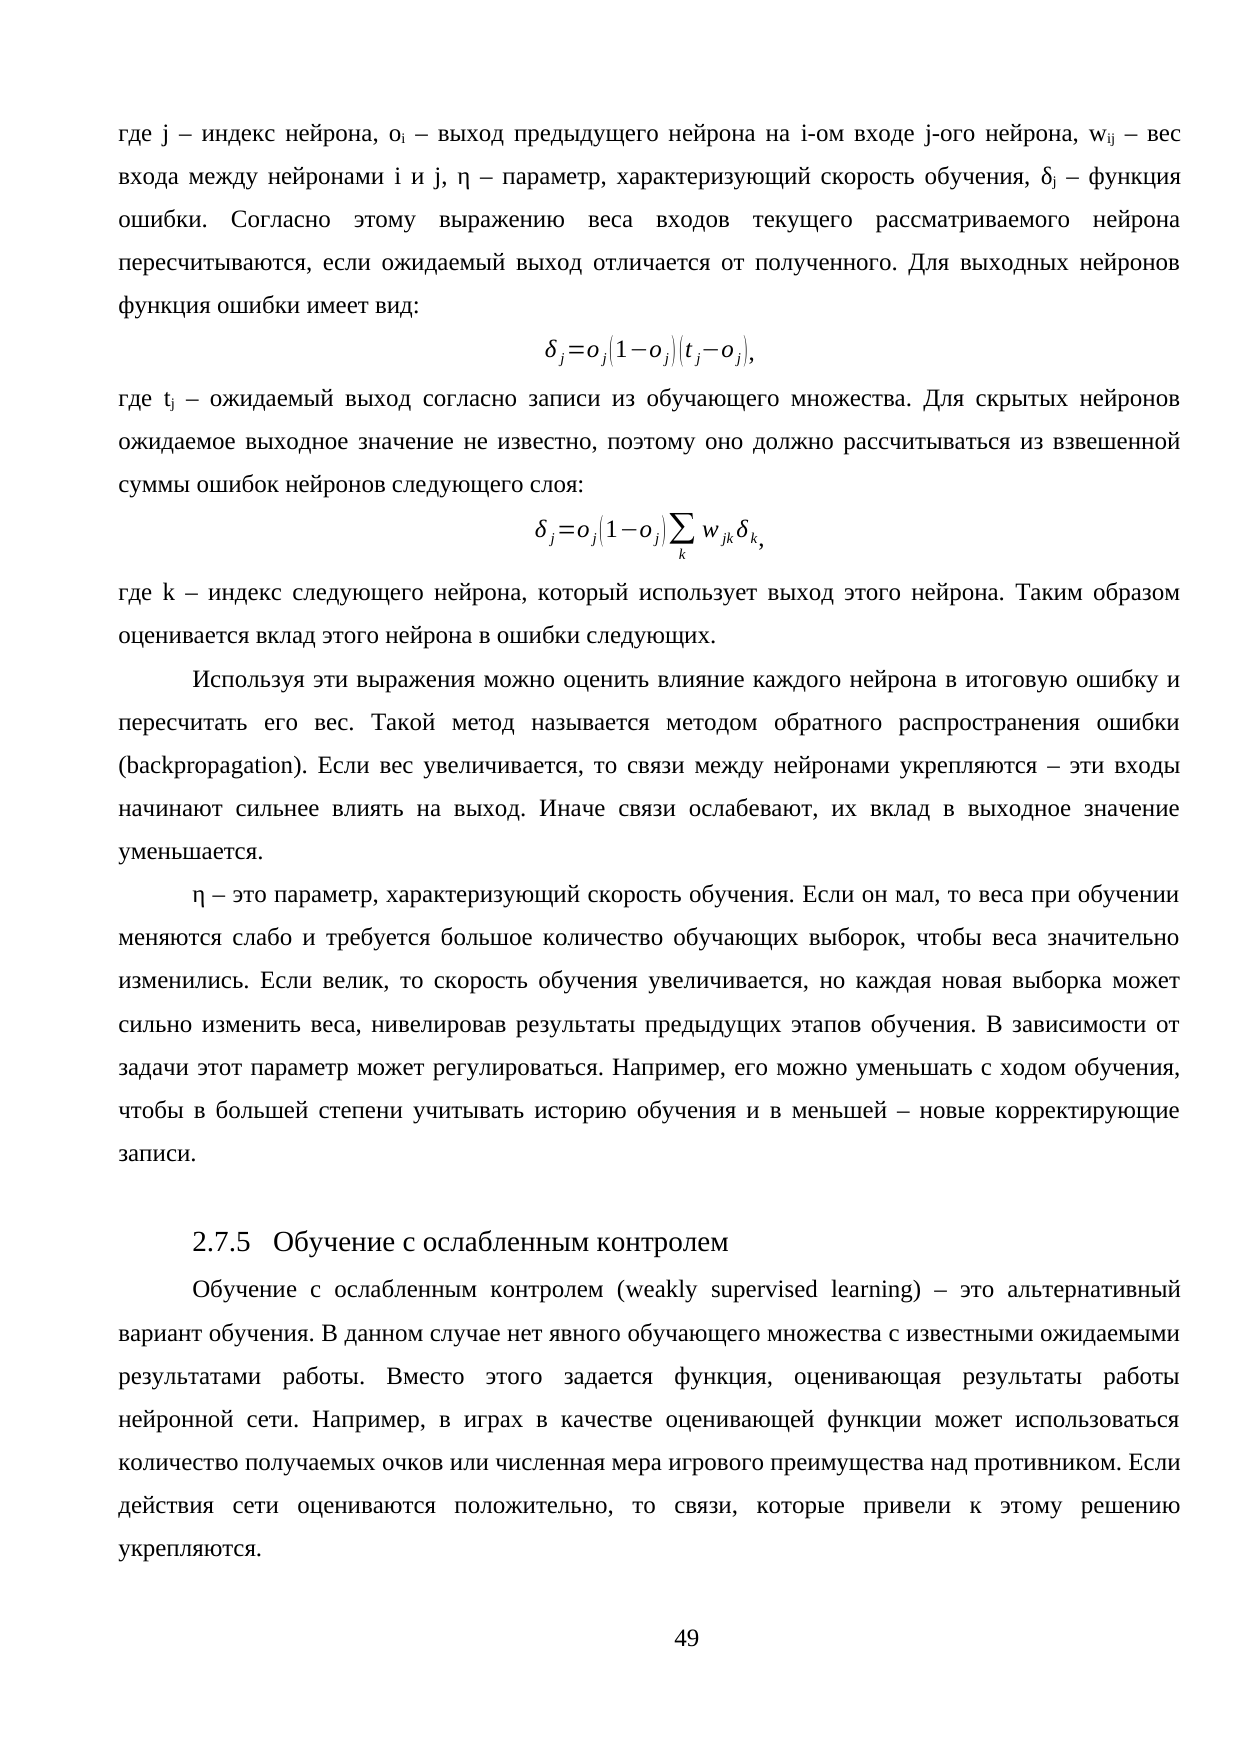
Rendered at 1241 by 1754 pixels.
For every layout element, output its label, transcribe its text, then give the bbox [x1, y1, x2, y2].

text где tj – ожидаемый выход согласно записи из обучающего множества. Для скрытых нейронов ожидаемое выходное значение не известно, поэтому оно должно рассчитываться из взвешенной суммы ошибок нейронов следующего слоя: [118, 383, 1181, 498]
subtitle Обучение с ослабленным контролем [118, 1224, 1181, 1258]
text где k – индекс следующего нейрона, который использует выход этого нейрона. Таким образом оценивается вклад этого нейрона в ошибки следующих. [118, 577, 1181, 649]
text , [118, 334, 1181, 368]
text где j – индекс нейрона, oi – выход предыдущего нейрона на i-ом входе j-ого нейрона, wij – вес входа между нейронами i и j, η – параметр, характеризующий скорость обучения, δj – функция ошибки. Согласно этому выражению веса входов текущего рассматриваемого нейрона пересчитываются, если ожидаемый выход отличается от полученного. Для выходных нейронов функция ошибки имеет вид: [118, 118, 1181, 319]
text Используя эти выражения можно оценить влияние каждого нейрона в итоговую ошибку и пересчитать его вес. Такой метод называется методом обратного распространения ошибки (backpropagation). Если вес увеличивается, то связи между нейронами укрепляются – эти входы начинают сильнее влиять на выход. Иначе связи ослабевают, их вклад в выходное значение уменьшается. [118, 664, 1181, 865]
text , [118, 512, 1181, 563]
text Обучение с ослабленным контролем (weakly supervised learning) – это альтернативный вариант обучения. В данном случае нет явного обучающего множества с известными ожидаемыми результатами работы. Вместо этого задается функция, оценивающая результаты работы нейронной сети. Например, в играх в качестве оценивающей функции может использоваться количество получаемых очков или численная мера игрового преимущества над противником. Если действия сети оцениваются положительно, то связи, которые привели к этому решению укрепляются. [118, 1274, 1181, 1562]
text η – это параметр, характеризующий скорость обучения. Если он мал, то веса при обучении меняются слабо и требуется большое количество обучающих выборок, чтобы веса значительно изменились. Если велик, то скорость обучения увеличивается, но каждая новая выборка может сильно изменить веса, нивелировав результаты предыдущих этапов обучения. В зависимости от задачи этот параметр может регулироваться. Например, его можно уменьшать с ходом обучения, чтобы в большей степени учитывать историю обучения и в меньшей – новые корректирующие записи. [118, 879, 1181, 1167]
